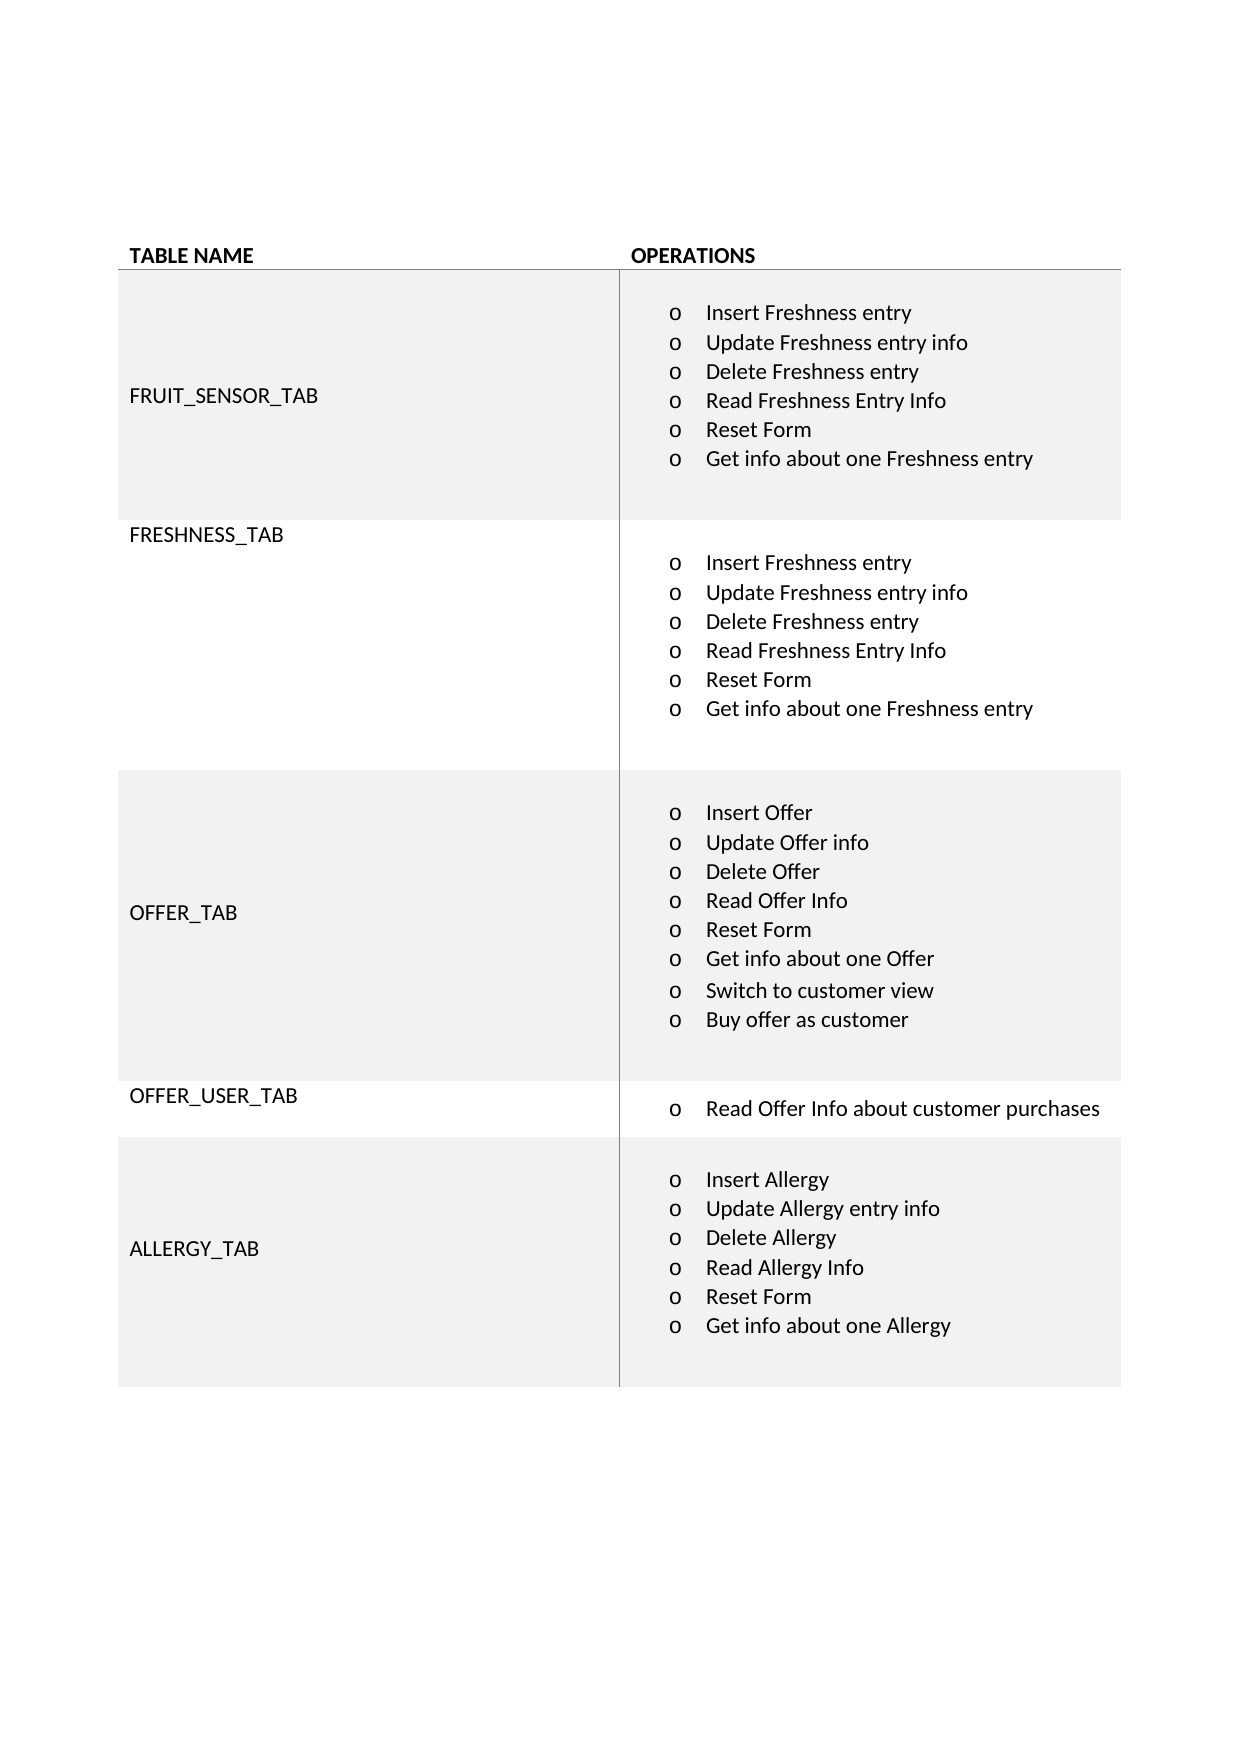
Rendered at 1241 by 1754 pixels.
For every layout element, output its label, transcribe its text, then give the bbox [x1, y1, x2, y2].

table_cell Insert Allergy Update Allergy entry info Delete Allergy Read Allergy Info Reset Form Get info about one Allergy [620, 1137, 1121, 1387]
table_cell FRESHNESS_TAB [118, 520, 619, 770]
table_header OPERATIONS [620, 241, 1121, 269]
table_cell Insert Freshness entry Update Freshness entry info Delete Freshness entry Read Freshness Entry Info Reset Form Get info about one Freshness entry [620, 270, 1121, 520]
table_cell Insert Offer Update Offer info Delete Offer Read Offer Info Reset Form Get info about one Offer Switch to customer view Buy offer as customer [620, 770, 1121, 1081]
table_cell Read Offer Info about customer purchases [620, 1081, 1121, 1137]
table_cell OFFER_TAB [118, 770, 619, 1081]
table_cell FRUIT_SENSOR_TAB [118, 270, 619, 520]
table_header TABLE NAME [118, 241, 619, 269]
table_cell Insert Freshness entry Update Freshness entry info Delete Freshness entry Read Freshness Entry Info Reset Form Get info about one Freshness entry [620, 520, 1121, 770]
table_cell ALLERGY_TAB [118, 1137, 619, 1387]
table_cell OFFER_USER_TAB [118, 1081, 619, 1137]
